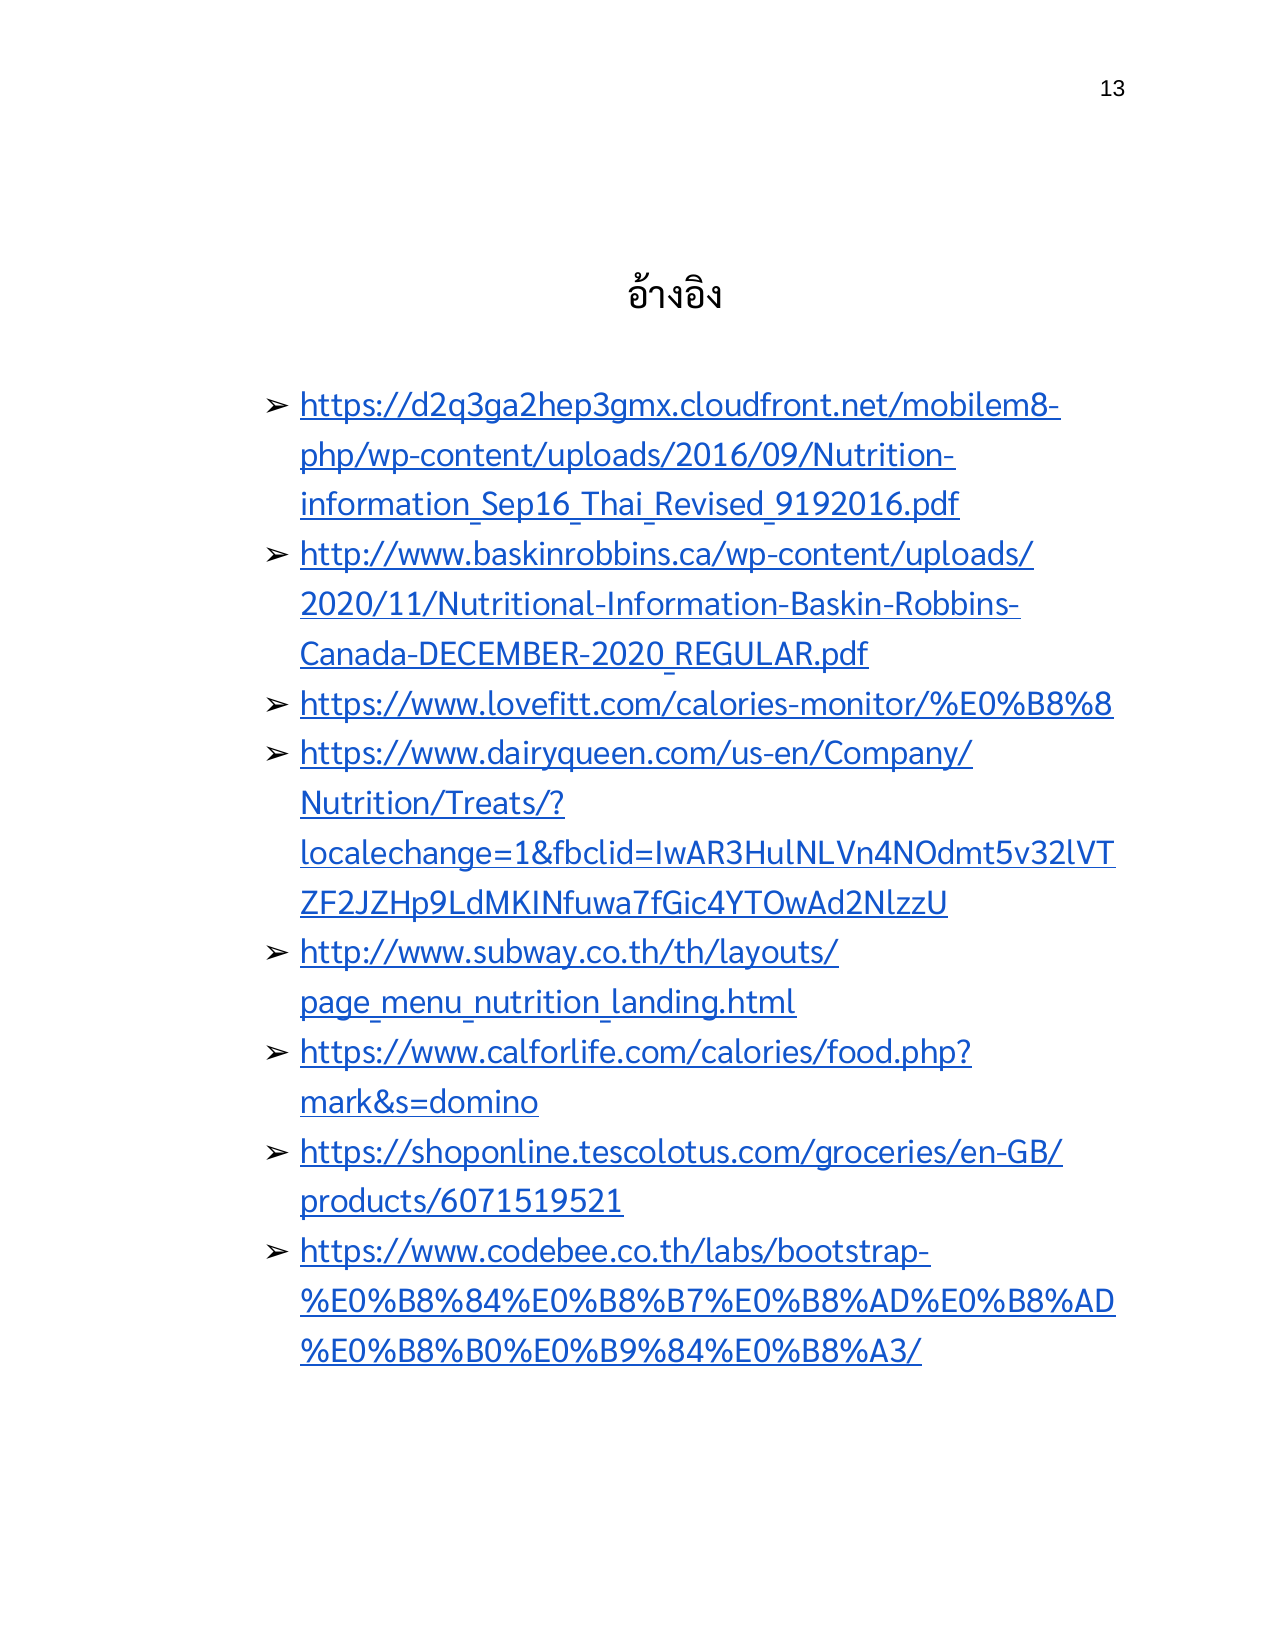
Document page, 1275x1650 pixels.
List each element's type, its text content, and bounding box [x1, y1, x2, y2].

list https://www.dairyqueen.com/us-en/Company/Nutrition/Treats/?localechange=1&fbclid=IwAR3HulNLVn4NOdmt5v32lVTZF2JZHp9LdMKINfuwa7fGic4YTOwAd2NlzzU [262, 729, 1125, 922]
list https://shoponline.tescolotus.com/groceries/en-GB/products/6071519521 [262, 1127, 1125, 1221]
list https://www.calforlife.com/calories/food.php?mark&s=domino [262, 1028, 1125, 1121]
list https://www.lovefitt.com/calories-monitor/%E0%B8%8 [262, 679, 1125, 723]
list https://www.codebee.co.th/labs/bootstrap-%E0%B8%84%E0%B8%B7%E0%B8%AD%E0%B8%AD%E0%B8%B0%E0%B9%84%E0%B8%A3/ [262, 1227, 1125, 1370]
text อ้างอิง [225, 268, 1125, 317]
list http://www.subway.co.th/th/layouts/page_menu_nutrition_landing.html [262, 928, 1125, 1021]
list http://www.baskinrobbins.ca/wp-content/uploads/2020/11/Nutritional-Information-Baskin-Robbins-Canada-DECEMBER-2020_REGULAR.pdf [262, 530, 1125, 673]
list https://d2q3ga2hep3gmx.cloudfront.net/mobilem8-php/wp-content/uploads/2016/09/Nutrition-information_Sep16_Thai_Revised_9192016.pdf [262, 381, 1125, 523]
